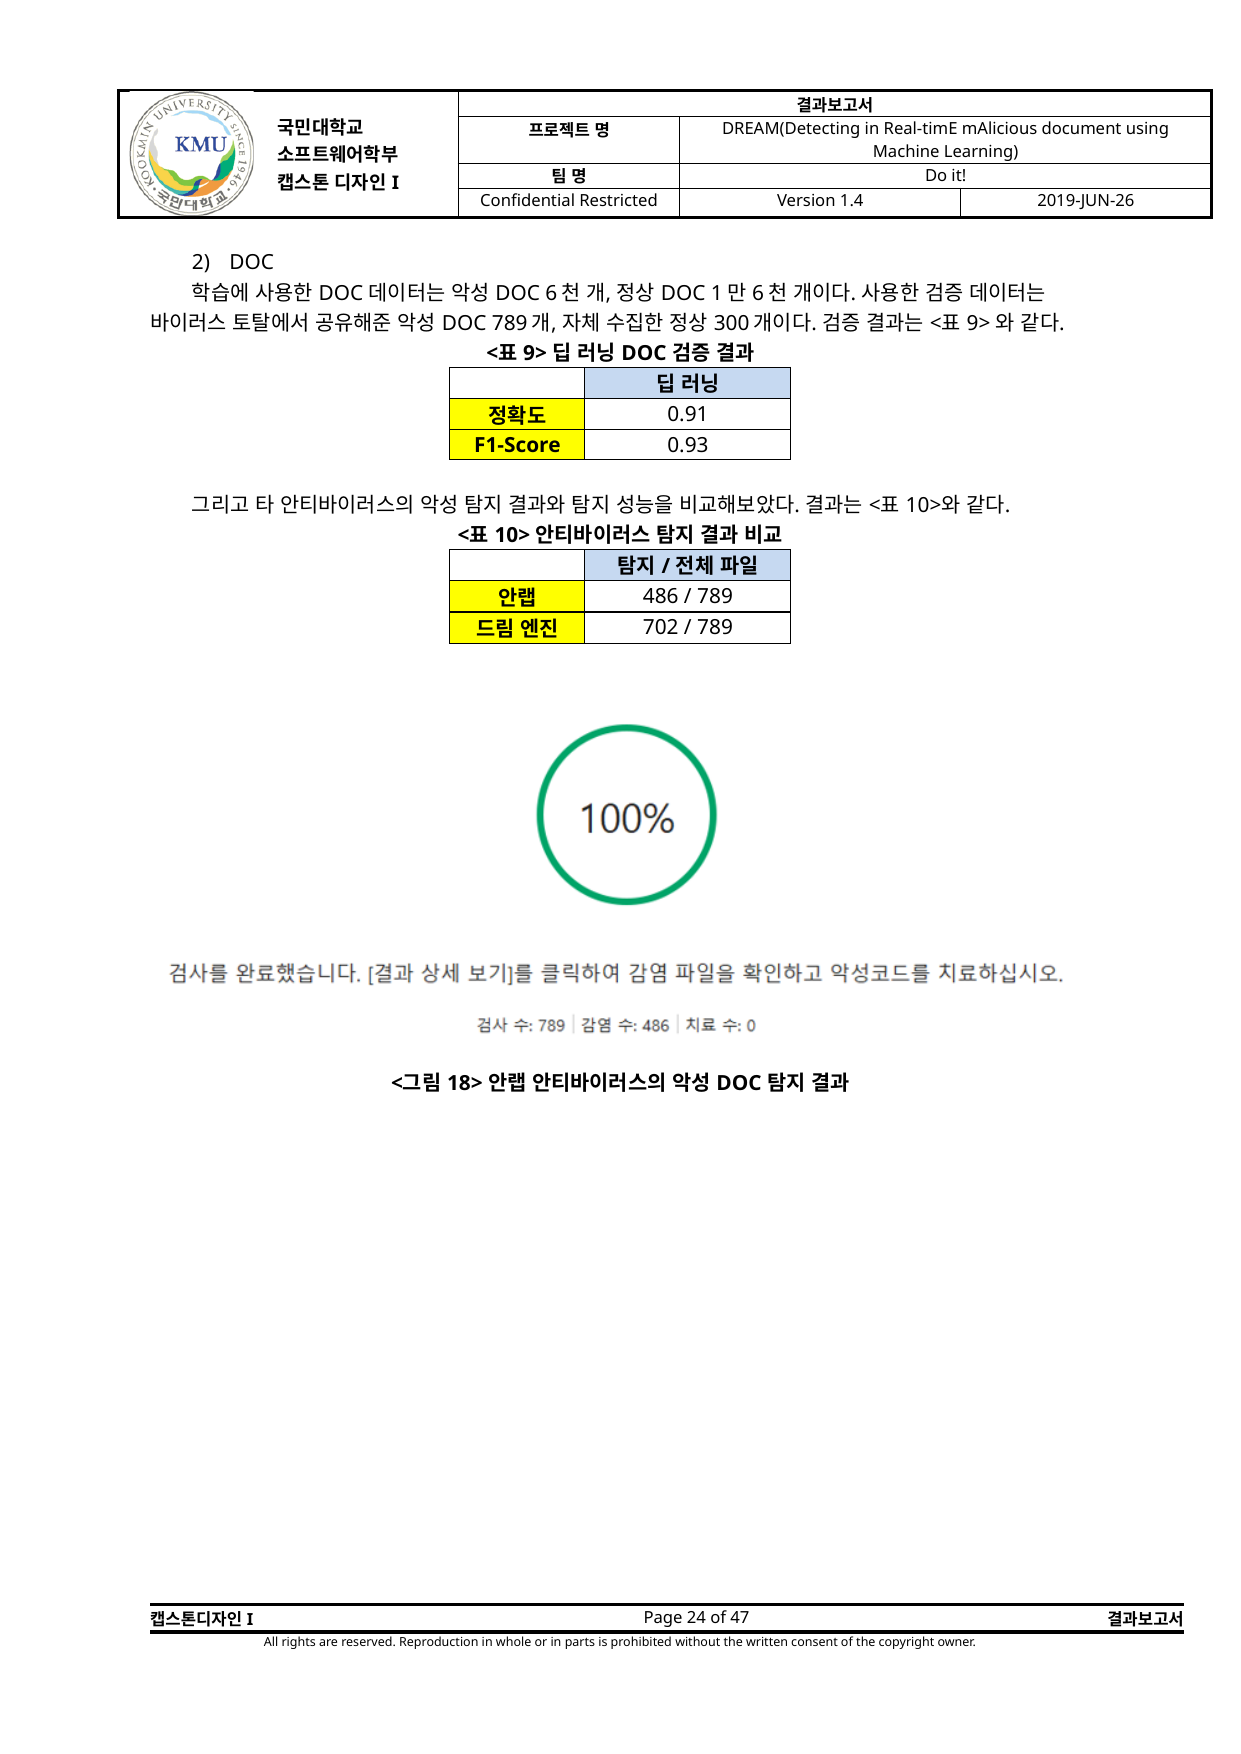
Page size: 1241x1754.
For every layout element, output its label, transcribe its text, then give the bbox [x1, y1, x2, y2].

list DOC [192, 247, 1090, 276]
table_cell 702 / 789 [585, 613, 790, 643]
table_header 딥 러닝 [585, 368, 790, 398]
table_header 탐지 / 전체 파일 [585, 550, 790, 580]
table_cell 정확도 [450, 399, 584, 429]
table_header [450, 368, 584, 398]
text 그리고 타 안티바이러스의 악성 탐지 결과와 탐지 성능을 비교해보았다. 결과는 <표 10>와 같다. [150, 488, 1090, 518]
table_cell 0.93 [585, 430, 790, 459]
text <표 10> 안티바이러스 탐지 결과 비교 [150, 518, 1090, 549]
table_cell F1-Score [450, 430, 584, 459]
table_cell 486 / 789 [585, 581, 790, 611]
text 학습에 사용한 DOC 데이터는 악성 DOC 6천 개, 정상 DOC 1만 6천 개이다. 사용한 검증 데이터는 바이러스 토탈에서 공유해준 악성 DOC 789개, 자체 수집한 정상 300개이다. 검증 결과는 <표 9> 와 같다. [150, 276, 1090, 336]
text <그림 18> 안랩 안티바이러스의 악성 DOC 탐지 결과 [150, 1067, 1090, 1097]
table_cell 안랩 [450, 581, 584, 611]
picture [150, 672, 1091, 1067]
table_cell 드림 엔진 [450, 613, 584, 643]
table_cell 0.91 [585, 399, 790, 429]
table_header [450, 550, 584, 580]
picture [129, 91, 254, 216]
